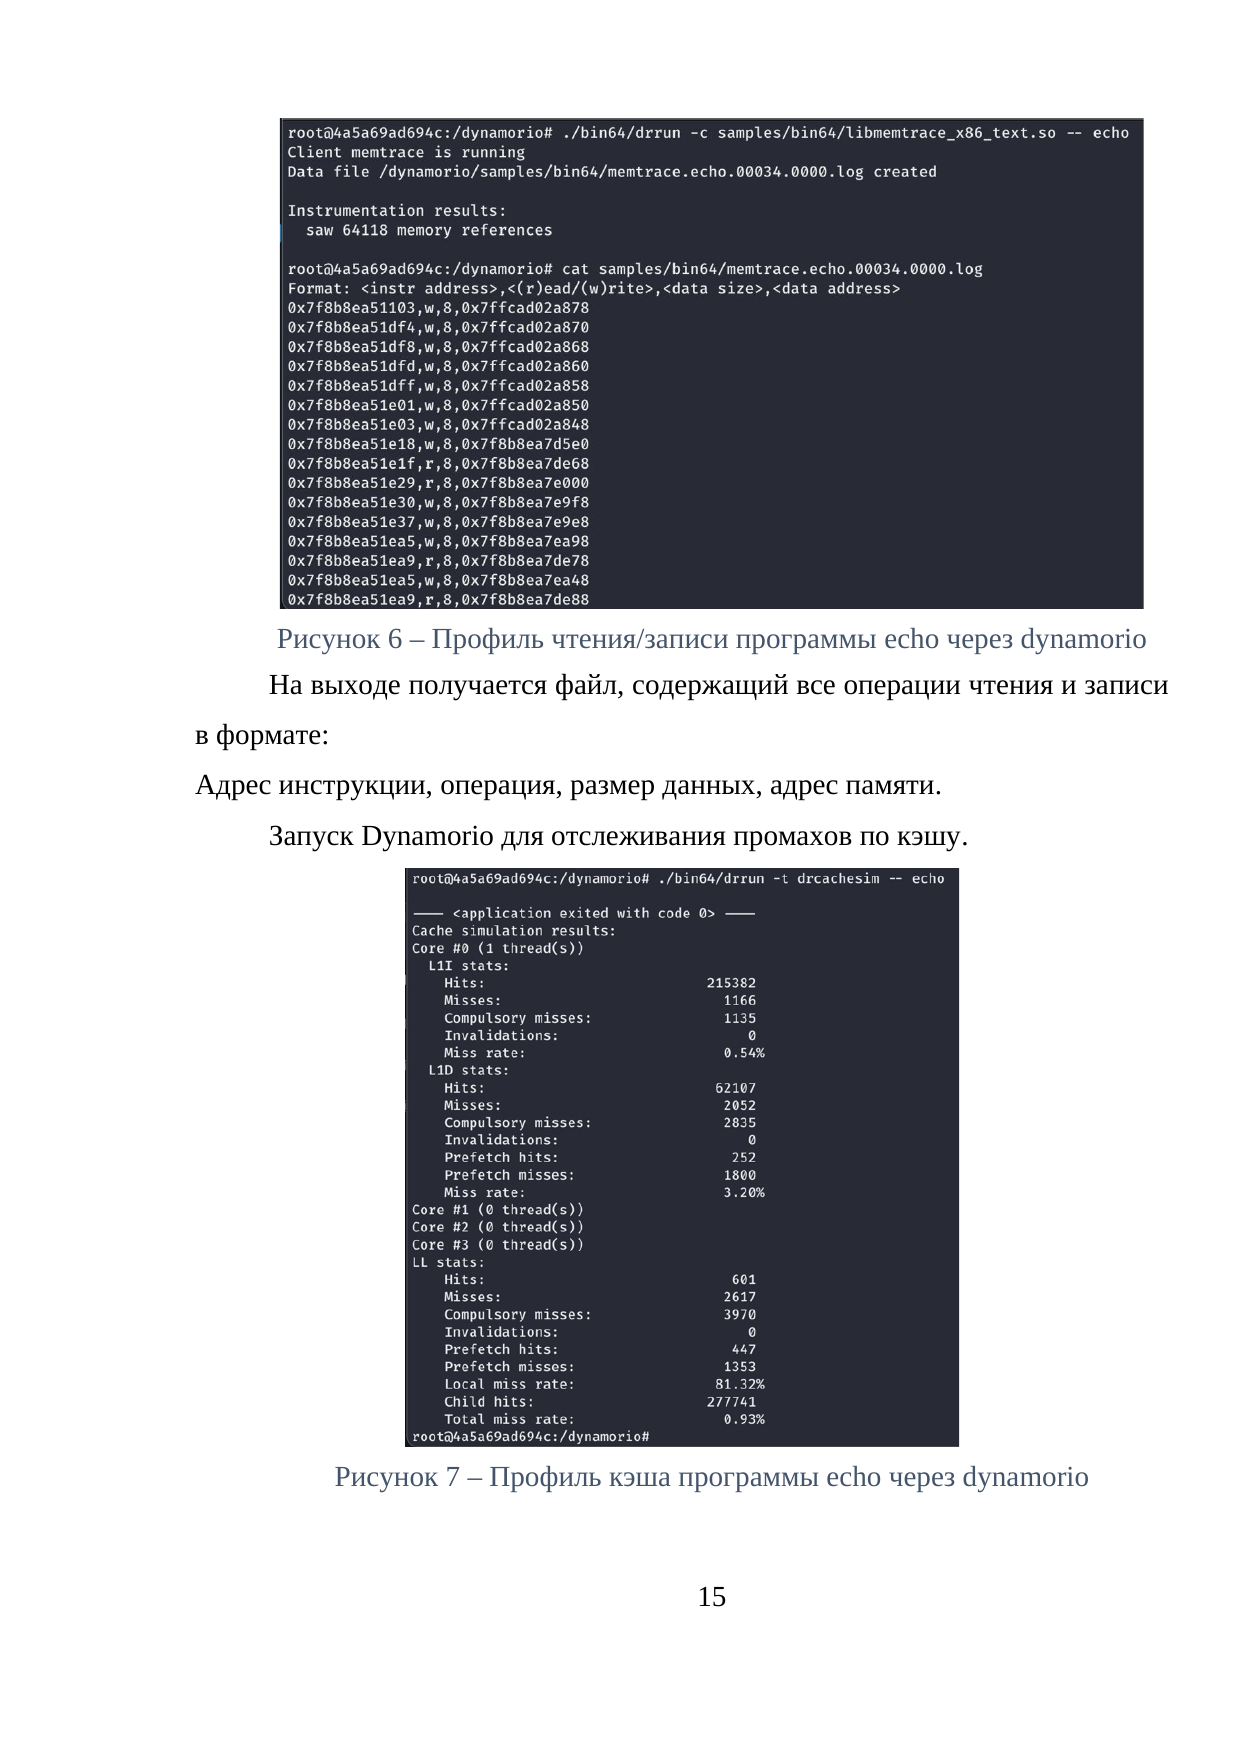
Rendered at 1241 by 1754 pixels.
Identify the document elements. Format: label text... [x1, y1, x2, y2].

text Рисунок 6 – Профиль чтения/записи программы echo через dynamorio [424, 621, 1169, 654]
text Рисунок 6 – Профиль чтения/записи программы echo через dynamorio [195, 621, 410, 654]
picture [279, 118, 1144, 609]
text На выходе получается файл, содержащий все операции чтения и записи в формате: [195, 667, 1169, 751]
picture [405, 868, 960, 1447]
text Запуск Dynamorio для отслеживания промахов по кэшу. [195, 818, 1169, 851]
text Рисунок 7 – Профиль кэша программы echo через dynamorio [195, 1459, 1169, 1493]
text Адрес инструкции, операция, размер данных, адрес памяти. [195, 767, 1169, 801]
